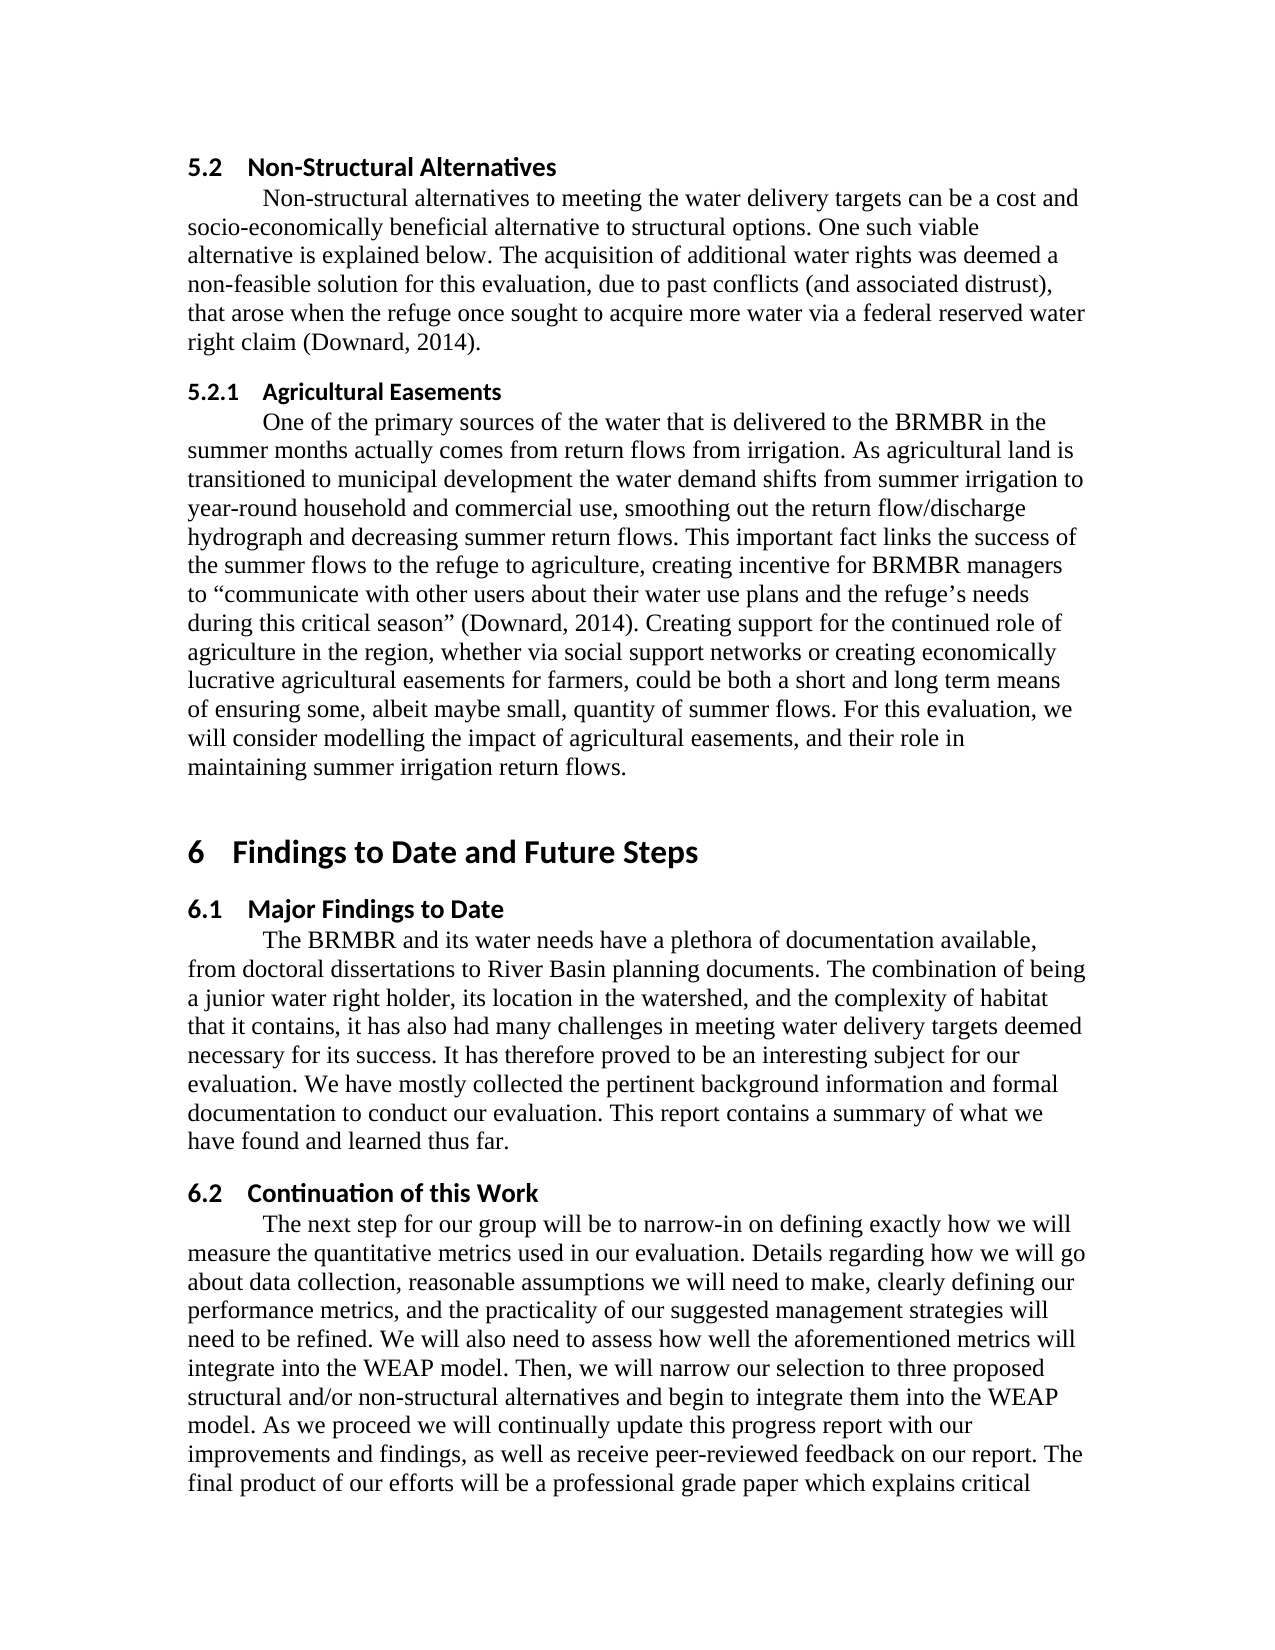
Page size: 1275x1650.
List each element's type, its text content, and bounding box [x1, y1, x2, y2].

subtitle Continuation of this Work [187, 1176, 1087, 1209]
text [187, 1209, 1087, 1497]
subtitle Agricultural Easements [187, 376, 1087, 407]
subtitle Major Findings to Date [187, 892, 1087, 925]
text One of the primary sources of the water that is delivered to the BRMBR in the summer months actually comes from return flows from irrigation. As agricultural land is transitioned to municipal development the water demand shifts from summer irrigation to year-round household and commercial use, smoothing out the return flow/discharge hydrograph and decreasing summer return flows. This important fact links the success of the summer flows to the refuge to agriculture, creating incentive for BRMBR managers to “communicate with other users about their water use plans and the refuge’s needs during this critical season” (Downard, 2014). Creating support for the continued role of agriculture in the region, whether via social support networks or creating economically lucrative agricultural easements for farmers, could be both a short and long term means of ensuring some, albeit maybe small, quantity of summer flows. For this evaluation, we will consider modelling the impact of agricultural easements, and their role in maintaining summer irrigation return flows. [187, 407, 1087, 781]
subtitle Findings to Date and Future Steps [187, 831, 1087, 871]
text The BRMBR and its water needs have a plethora of documentation available, from doctoral dissertations to River Basin planning documents. The combination of being a junior water right holder, its location in the watershed, and the complexity of habitat that it contains, it has also had many challenges in meeting water delivery targets deemed necessary for its success. It has therefore proved to be an interesting subject for our evaluation. We have mostly collected the pertinent background information and formal documentation to conduct our evaluation. This report contains a summary of what we have found and learned thus far. [187, 925, 1087, 1155]
subtitle Non-Structural Alternatives [187, 150, 1087, 183]
text Non-structural alternatives to meeting the water delivery targets can be a cost and socio-economically beneficial alternative to structural options. One such viable alternative is explained below. The acquisition of additional water rights was deemed a non-feasible solution for this evaluation, due to past conflicts (and associated distrust), that arose when the refuge once sought to acquire more water via a federal reserved water right claim (Downard, 2014). [187, 183, 1087, 356]
